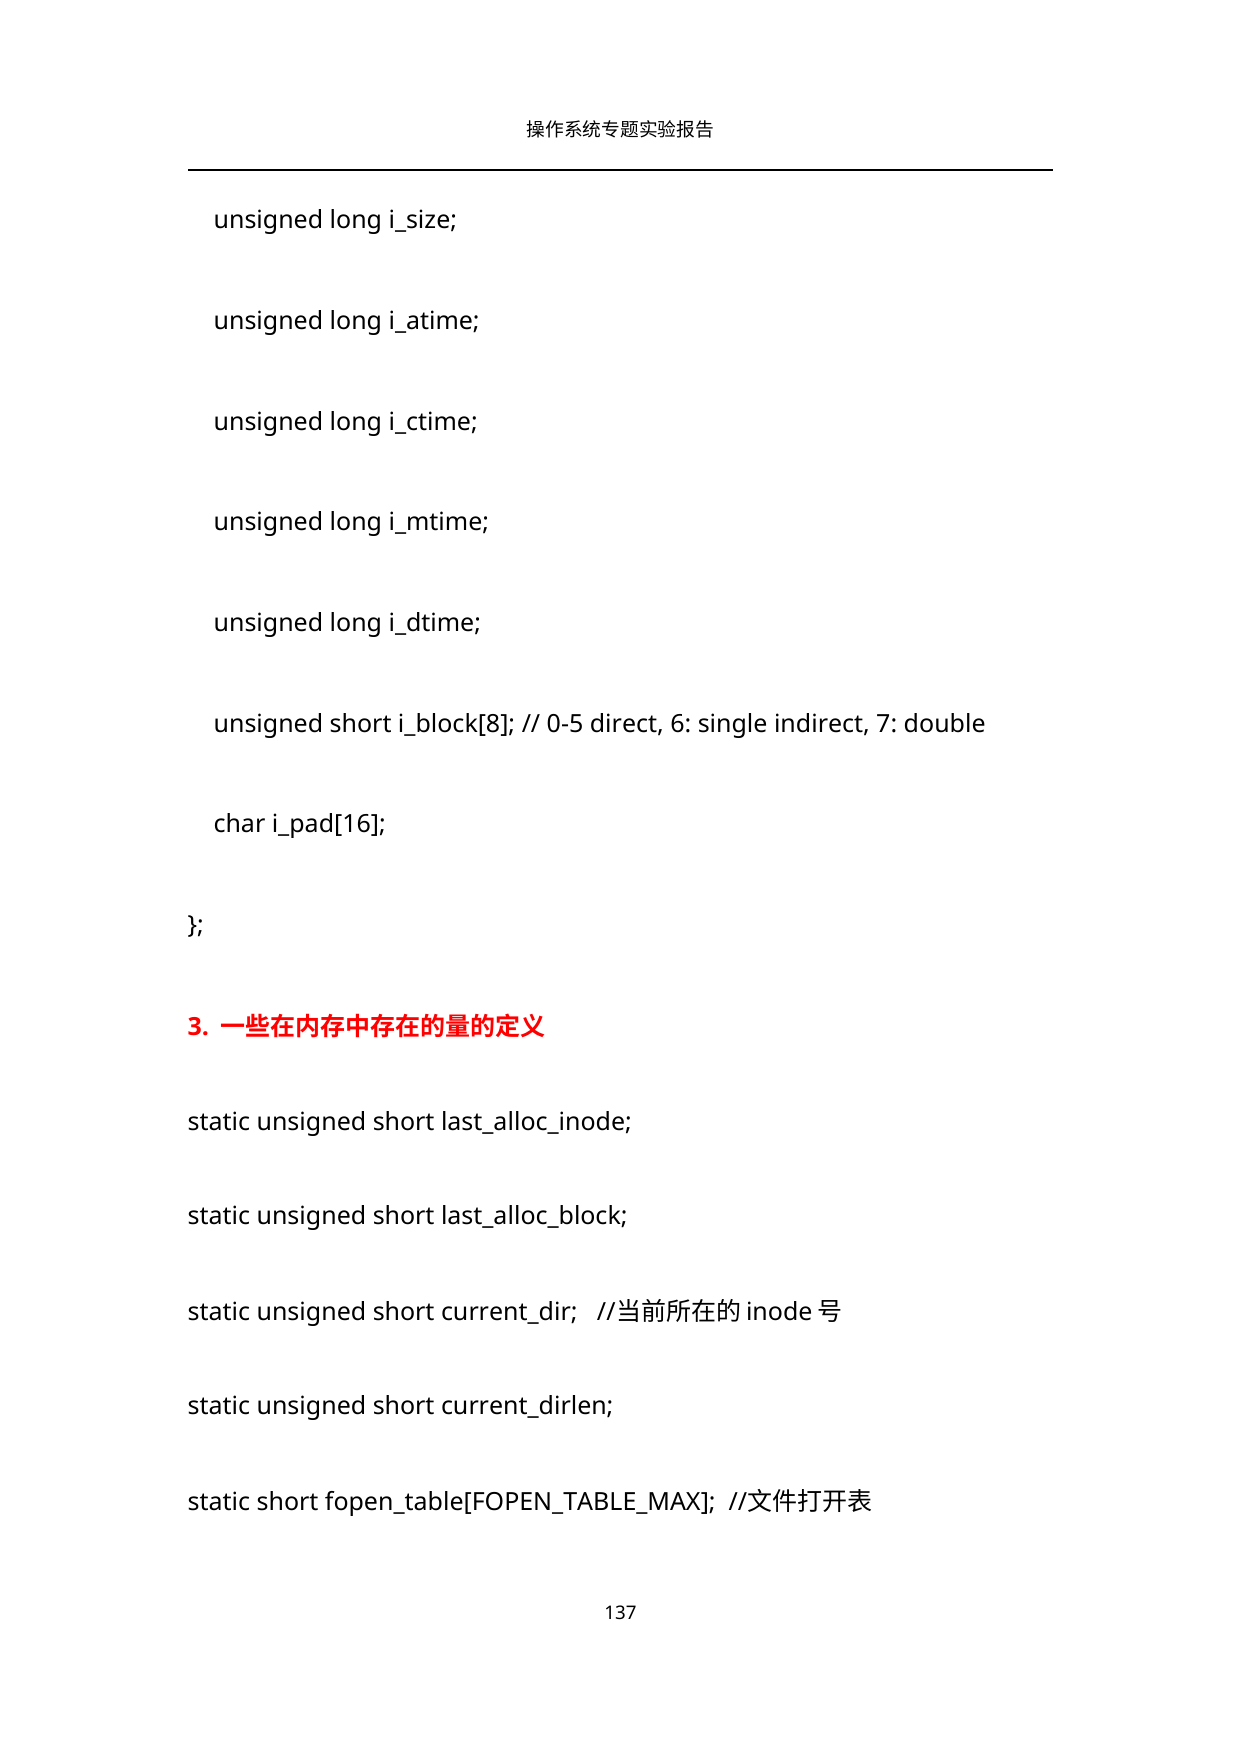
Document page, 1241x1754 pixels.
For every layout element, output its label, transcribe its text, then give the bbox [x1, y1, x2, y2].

text static unsigned short current_dirlen; [187, 1372, 1053, 1437]
text static short fopen_table[FOPEN_TABLE_MAX]; //文件打开表 [187, 1467, 1053, 1532]
text static unsigned short last_alloc_block; [187, 1182, 1053, 1247]
text char i_pad[16]; [187, 791, 1053, 856]
text static unsigned short current_dir; //当前所在的inode号 [187, 1277, 1053, 1342]
text static unsigned short last_alloc_inode; [187, 1088, 1053, 1153]
text unsigned short i_block[8]; // 0-5 direct, 6: single indirect, 7: double [187, 690, 1053, 755]
text unsigned long i_dtime; [187, 589, 1053, 654]
text }; [187, 891, 1053, 956]
text unsigned long i_ctime; [187, 388, 1053, 453]
text unsigned long i_atime; [187, 287, 1053, 352]
text unsigned long i_mtime; [187, 488, 1053, 553]
text unsigned long i_size; [187, 186, 1053, 251]
list 一些在内存中存在的量的定义 [187, 992, 1053, 1057]
